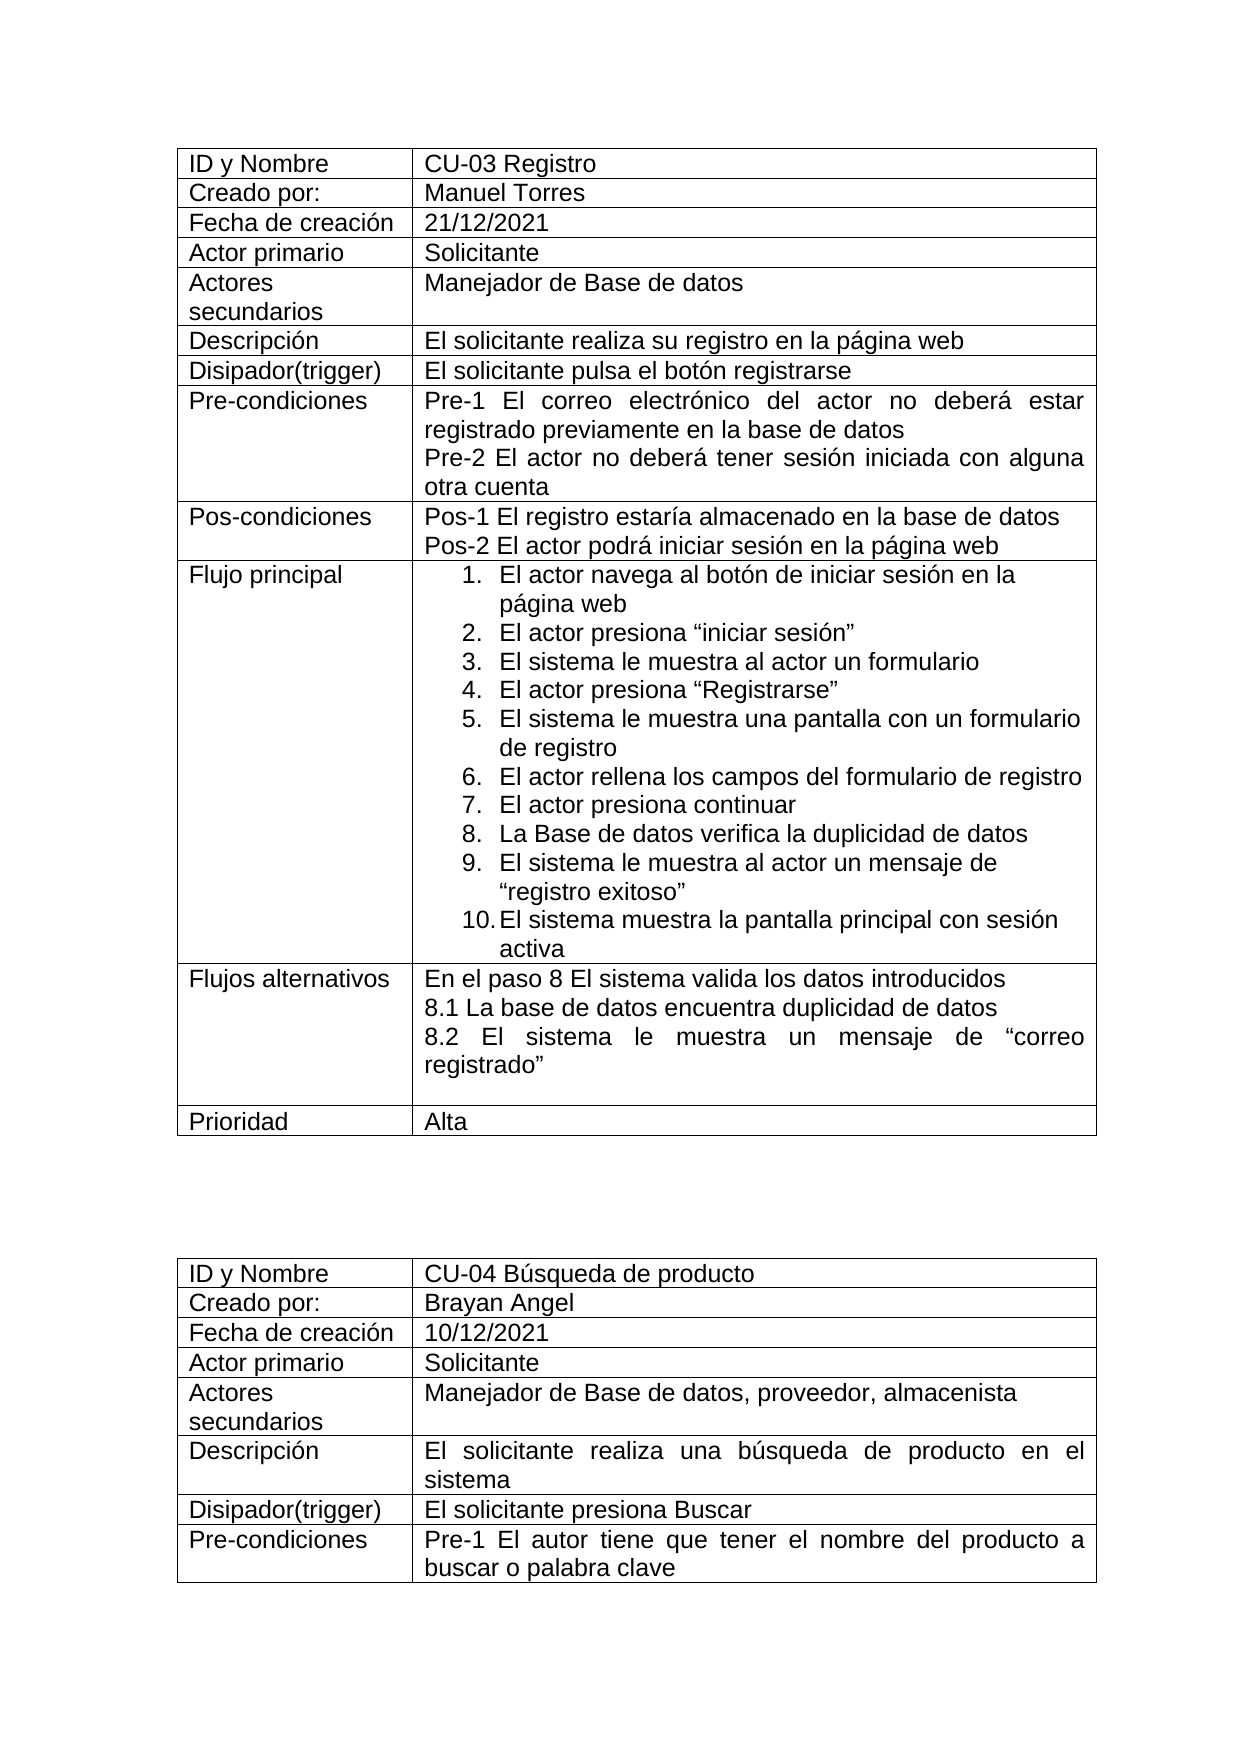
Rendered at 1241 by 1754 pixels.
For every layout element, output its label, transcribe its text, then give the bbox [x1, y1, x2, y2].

table_cell Pre-condiciones [178, 386, 412, 501]
table_cell Solicitante [413, 238, 1096, 267]
table_cell Pre-1 El correo electrónico del actor no deberá estar registrado previamente en la base de datos Pre-2 El actor no deberá tener sesión iniciada con alguna otra cuenta [413, 386, 1096, 501]
table_cell Manejador de Base de datos, proveedor, almacenista [413, 1378, 1096, 1435]
table_header ID y Nombre [178, 1259, 412, 1287]
table_cell El actor navega al botón de iniciar sesión en la página web El actor presiona “iniciar sesión” El sistema le muestra al actor un formulario El actor presiona “Registrarse” El sistema le muestra una pantalla con un formulario de registro El actor rellena los campos del formulario de registro El actor presiona continuar La Base de datos verifica la duplicidad de datos El sistema le muestra al actor un mensaje de “registro exitoso” El sistema muestra la pantalla principal con sesión activa [413, 561, 1096, 963]
table_cell En el paso 8 El sistema valida los datos introducidos 8.1 La base de datos encuentra duplicidad de datos 8.2 El sistema le muestra un mensaje de “correo registrado” [413, 964, 1096, 1105]
table_cell Manejador de Base de datos [413, 268, 1096, 325]
table_header CU-04 Búsqueda de producto [413, 1259, 1096, 1287]
table_cell Pos-condiciones [178, 502, 412, 559]
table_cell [413, 1525, 1096, 1582]
table_cell 21/12/2021 [413, 208, 1096, 237]
table_cell Flujos alternativos [178, 964, 412, 1105]
table_cell Fecha de creación [178, 208, 412, 237]
table_cell Disipador(trigger) [178, 356, 412, 385]
table_cell Brayan Angel [413, 1288, 1096, 1317]
table_cell Descripción [178, 326, 412, 355]
table_cell Creado por: [178, 179, 412, 207]
table_header ID y Nombre [178, 149, 412, 177]
table_cell 10/12/2021 [413, 1318, 1096, 1347]
table_cell Pre-condiciones [178, 1525, 412, 1582]
table_cell El solicitante realiza una búsqueda de producto en el sistema [413, 1436, 1096, 1494]
table_cell Prioridad [178, 1106, 412, 1135]
table_cell Descripción [178, 1436, 412, 1494]
table_cell Actor primario [178, 238, 412, 267]
table_cell Actores secundarios [178, 1378, 412, 1435]
table_cell Fecha de creación [178, 1318, 412, 1347]
table_cell Creado por: [178, 1288, 412, 1317]
table_cell Solicitante [413, 1348, 1096, 1377]
table_cell Actor primario [178, 1348, 412, 1377]
table_cell Actores secundarios [178, 268, 412, 325]
table_header CU-03 Registro [413, 149, 1096, 177]
table_cell Flujo principal [178, 561, 412, 963]
table_cell Alta [413, 1106, 1096, 1135]
table_cell El solicitante pulsa el botón registrarse [413, 356, 1096, 385]
table_cell Pos-1 El registro estaría almacenado en la base de datos Pos-2 El actor podrá iniciar sesión en la página web [413, 502, 1096, 559]
table_cell El solicitante presiona Buscar [413, 1495, 1096, 1523]
table_cell Disipador(trigger) [178, 1495, 412, 1523]
table_cell El solicitante realiza su registro en la página web [413, 326, 1096, 355]
table_cell Manuel Torres [413, 179, 1096, 207]
